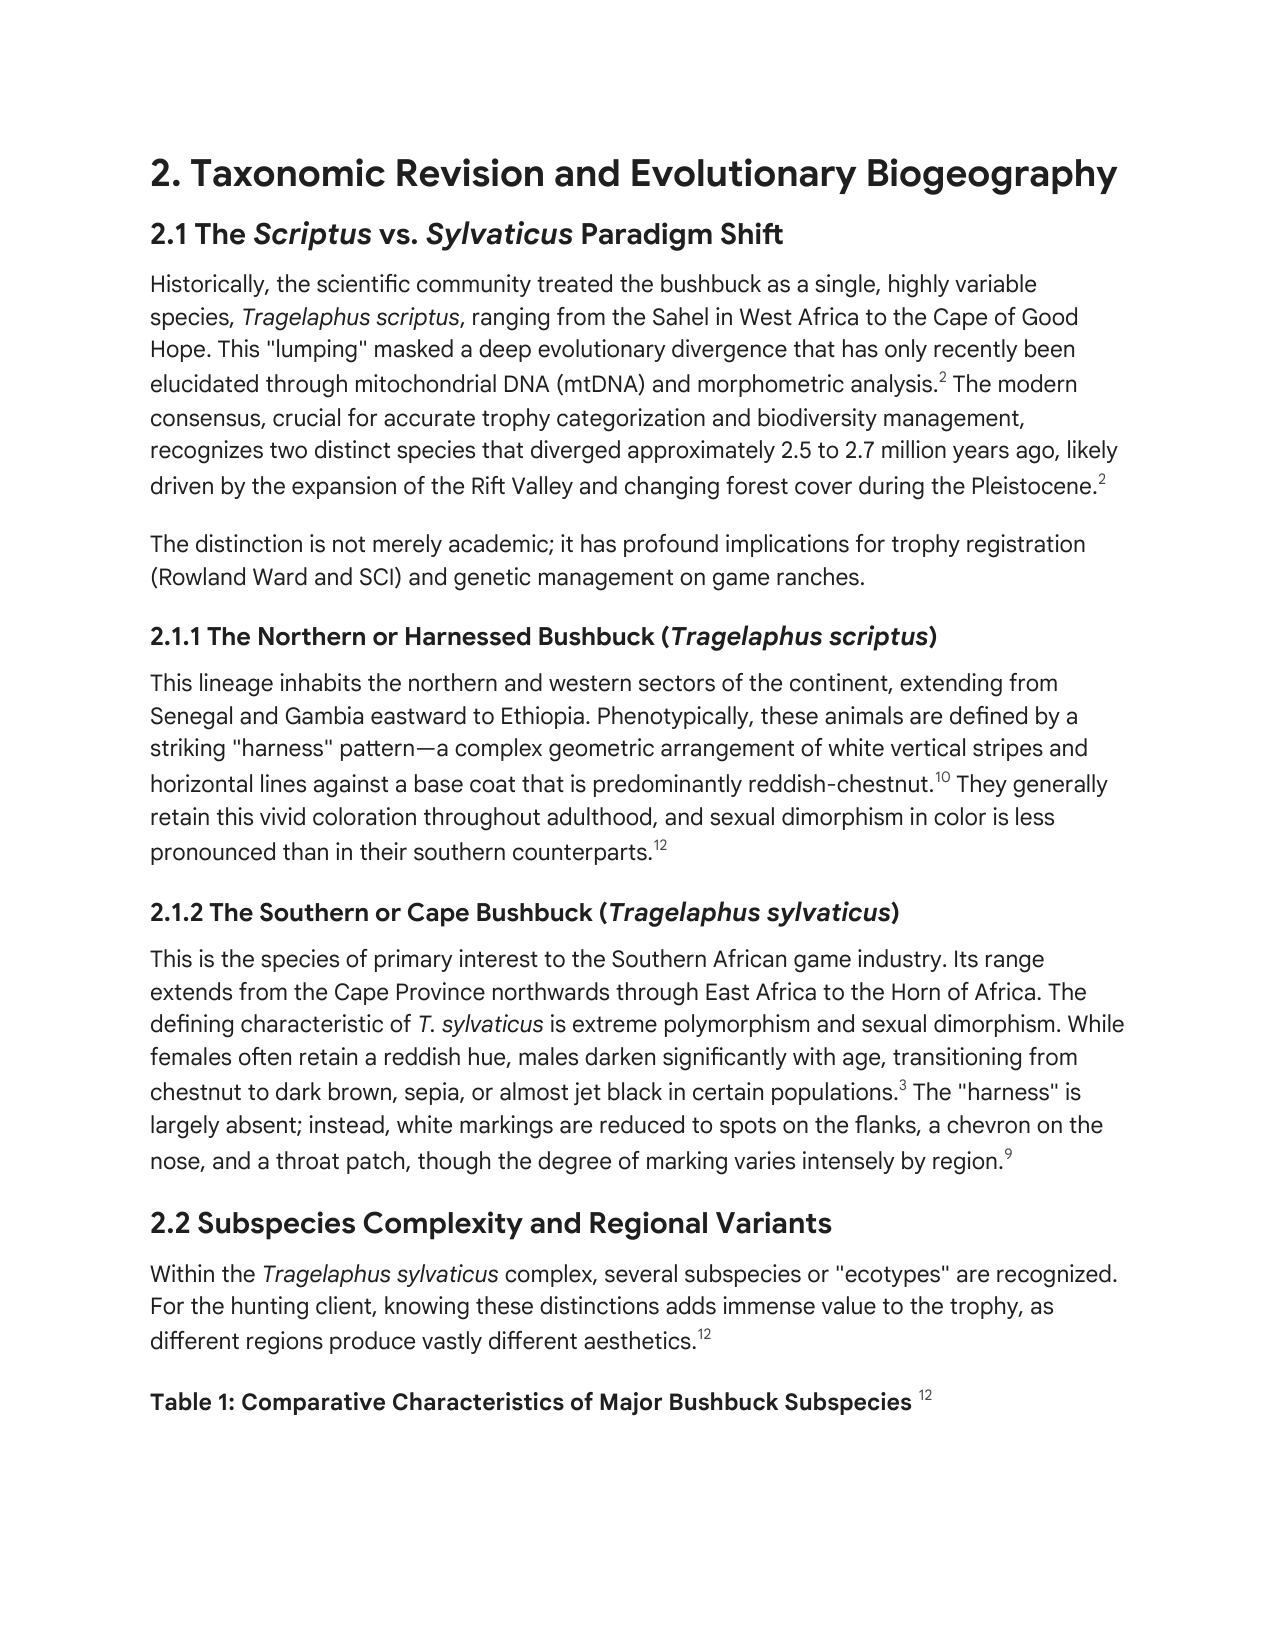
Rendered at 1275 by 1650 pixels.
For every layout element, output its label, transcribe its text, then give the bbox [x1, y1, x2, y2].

text Table 1: Comparative Characteristics of Major Bushbuck Subspecies 12 [150, 1386, 1125, 1418]
subtitle 2.1.2 The Southern or Cape Bushbuck (Tragelaphus sylvaticus) [150, 897, 1125, 928]
text Within the Tragelaphus sylvaticus complex, several subspecies or "ecotypes" are recognized. For the hunting client, knowing these distinctions adds immense value to the trophy, as different regions produce vastly different aesthetics.12 [150, 1260, 1125, 1357]
subtitle 2.1 The Scriptus vs. Sylvaticus Paradigm Shift [150, 216, 1125, 253]
subtitle 2. Taxonomic Revision and Evolutionary Biogeography [150, 150, 1125, 197]
subtitle 2.1.1 The Northern or Harnessed Bushbuck (Tragelaphus scriptus) [150, 621, 1125, 652]
text This is the species of primary interest to the Southern African game industry. Its range extends from the Cape Province northwards through East Africa to the Horn of Africa. The defining characteristic of T. sylvaticus is extreme polymorphism and sexual dimorphism. While females often retain a reddish hue, males darken significantly with age, transitioning from chestnut to dark brown, sepia, or almost jet black in certain populations.3 The "harness" is largely absent; instead, white markings are reduced to spots on the flanks, a chevron on the nose, and a throat patch, though the degree of marking varies intensely by region.9 [150, 945, 1125, 1176]
text Historically, the scientific community treated the bushbuck as a single, highly variable species, Tragelaphus scriptus, ranging from the Sahel in West Africa to the Cape of Good Hope. This "lumping" masked a deep evolutionary divergence that has only recently been elucidated through mitochondrial DNA (mtDNA) and morphometric analysis.2 The modern consensus, crucial for accurate trophy categorization and biodiversity management, recognizes two distinct species that diverged approximately 2.5 to 2.7 million years ago, likely driven by the expansion of the Rift Valley and changing forest cover during the Pleistocene.2 [150, 270, 1125, 501]
text This lineage inhabits the northern and western sectors of the continent, extending from Senegal and Gambia eastward to Ethiopia. Phenotypically, these animals are defined by a striking "harness" pattern—a complex geometric arrangement of white vertical stripes and horizontal lines against a base coat that is predominantly reddish-chestnut.10 They generally retain this vivid coloration throughout adulthood, and sexual dimorphism in color is less pronounced than in their southern counterparts.12 [150, 669, 1125, 868]
subtitle 2.2 Subspecies Complexity and Regional Variants [150, 1206, 1125, 1242]
text The distinction is not merely academic; it has profound implications for trophy registration (Rowland Ward and SCI) and genetic management on game ranches. [150, 531, 1125, 592]
